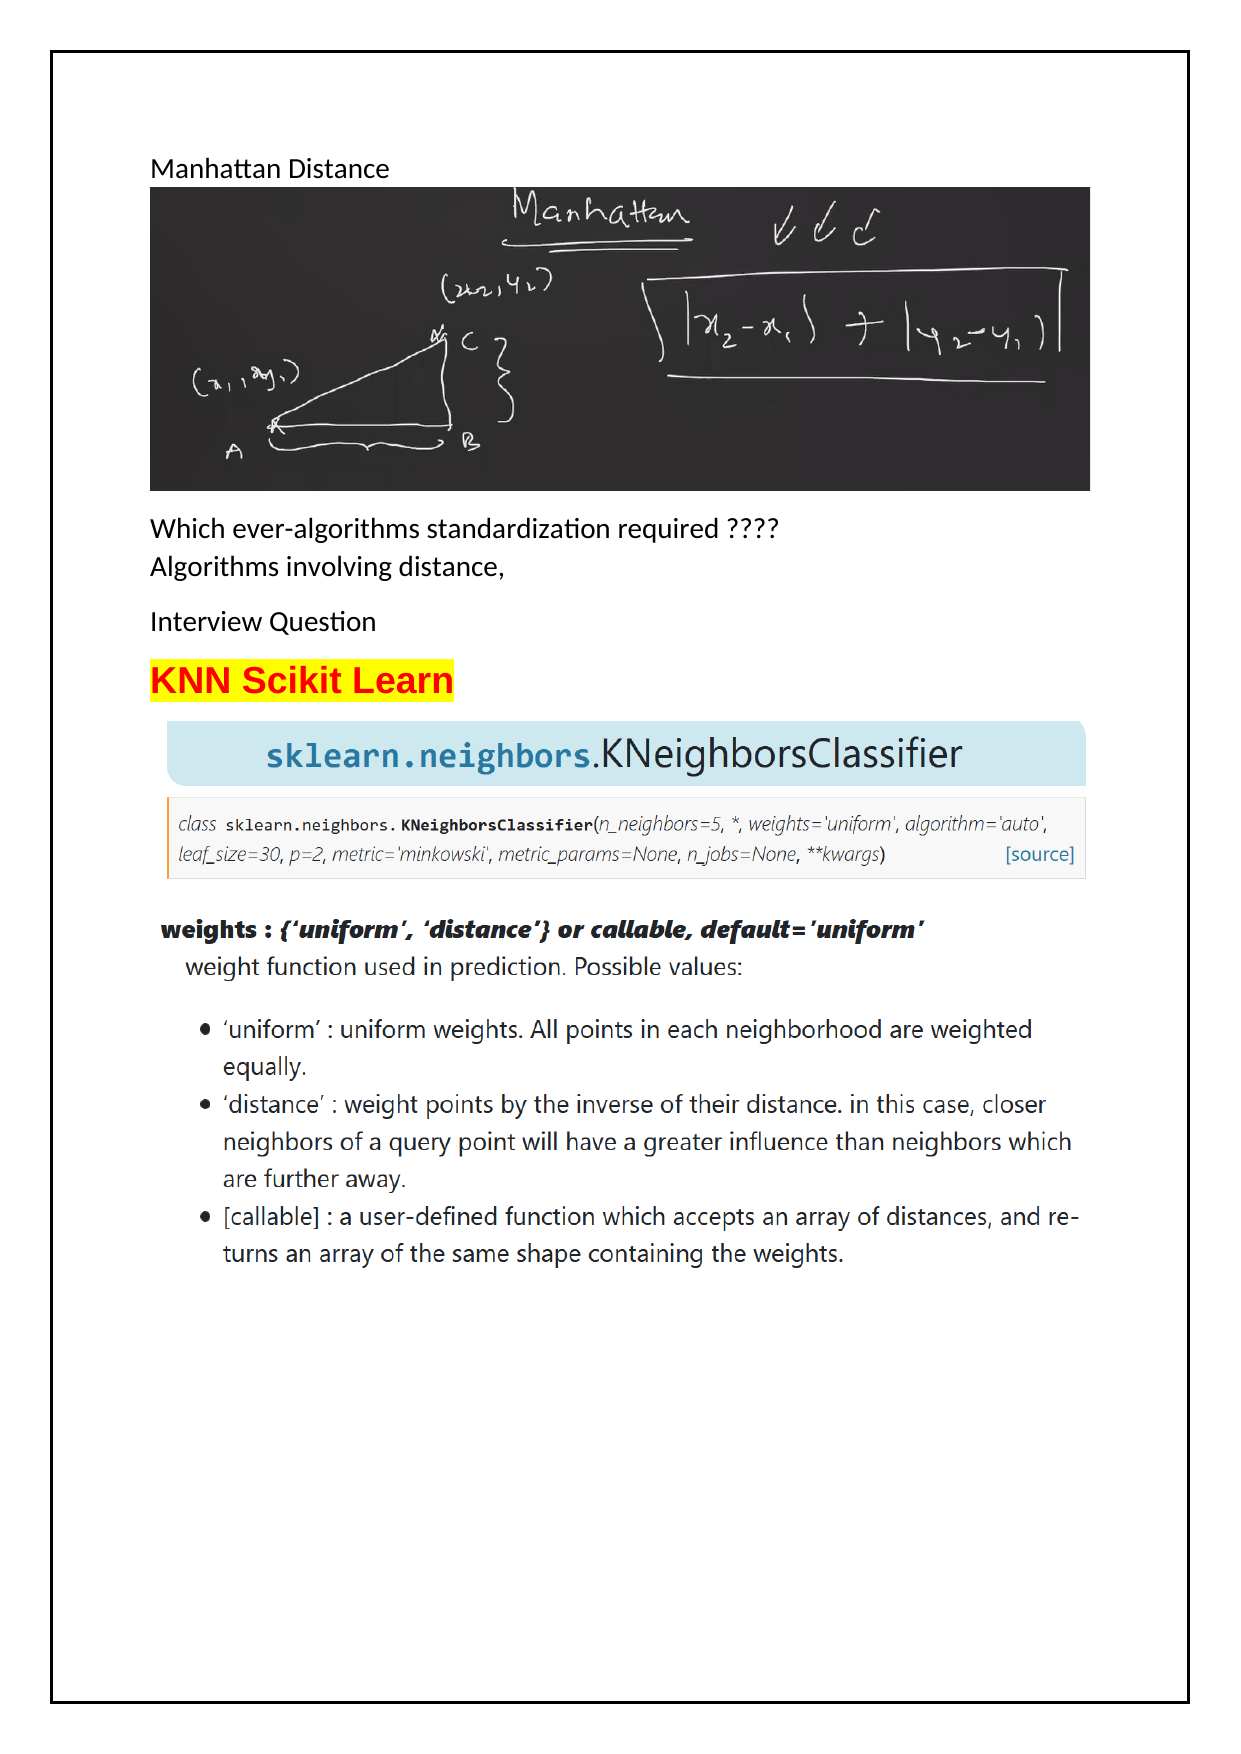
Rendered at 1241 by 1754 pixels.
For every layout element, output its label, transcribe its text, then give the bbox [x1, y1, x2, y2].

picture [150, 721, 1091, 891]
picture [150, 909, 1091, 1277]
text KNN Scikit Learn [150, 658, 1090, 702]
text Manhattan Distance [150, 150, 1090, 187]
picture [150, 187, 1091, 491]
text Interview Question [150, 603, 1090, 639]
text Which ever-algorithms standardization required ???? Algorithms involving distance, [150, 510, 1090, 584]
